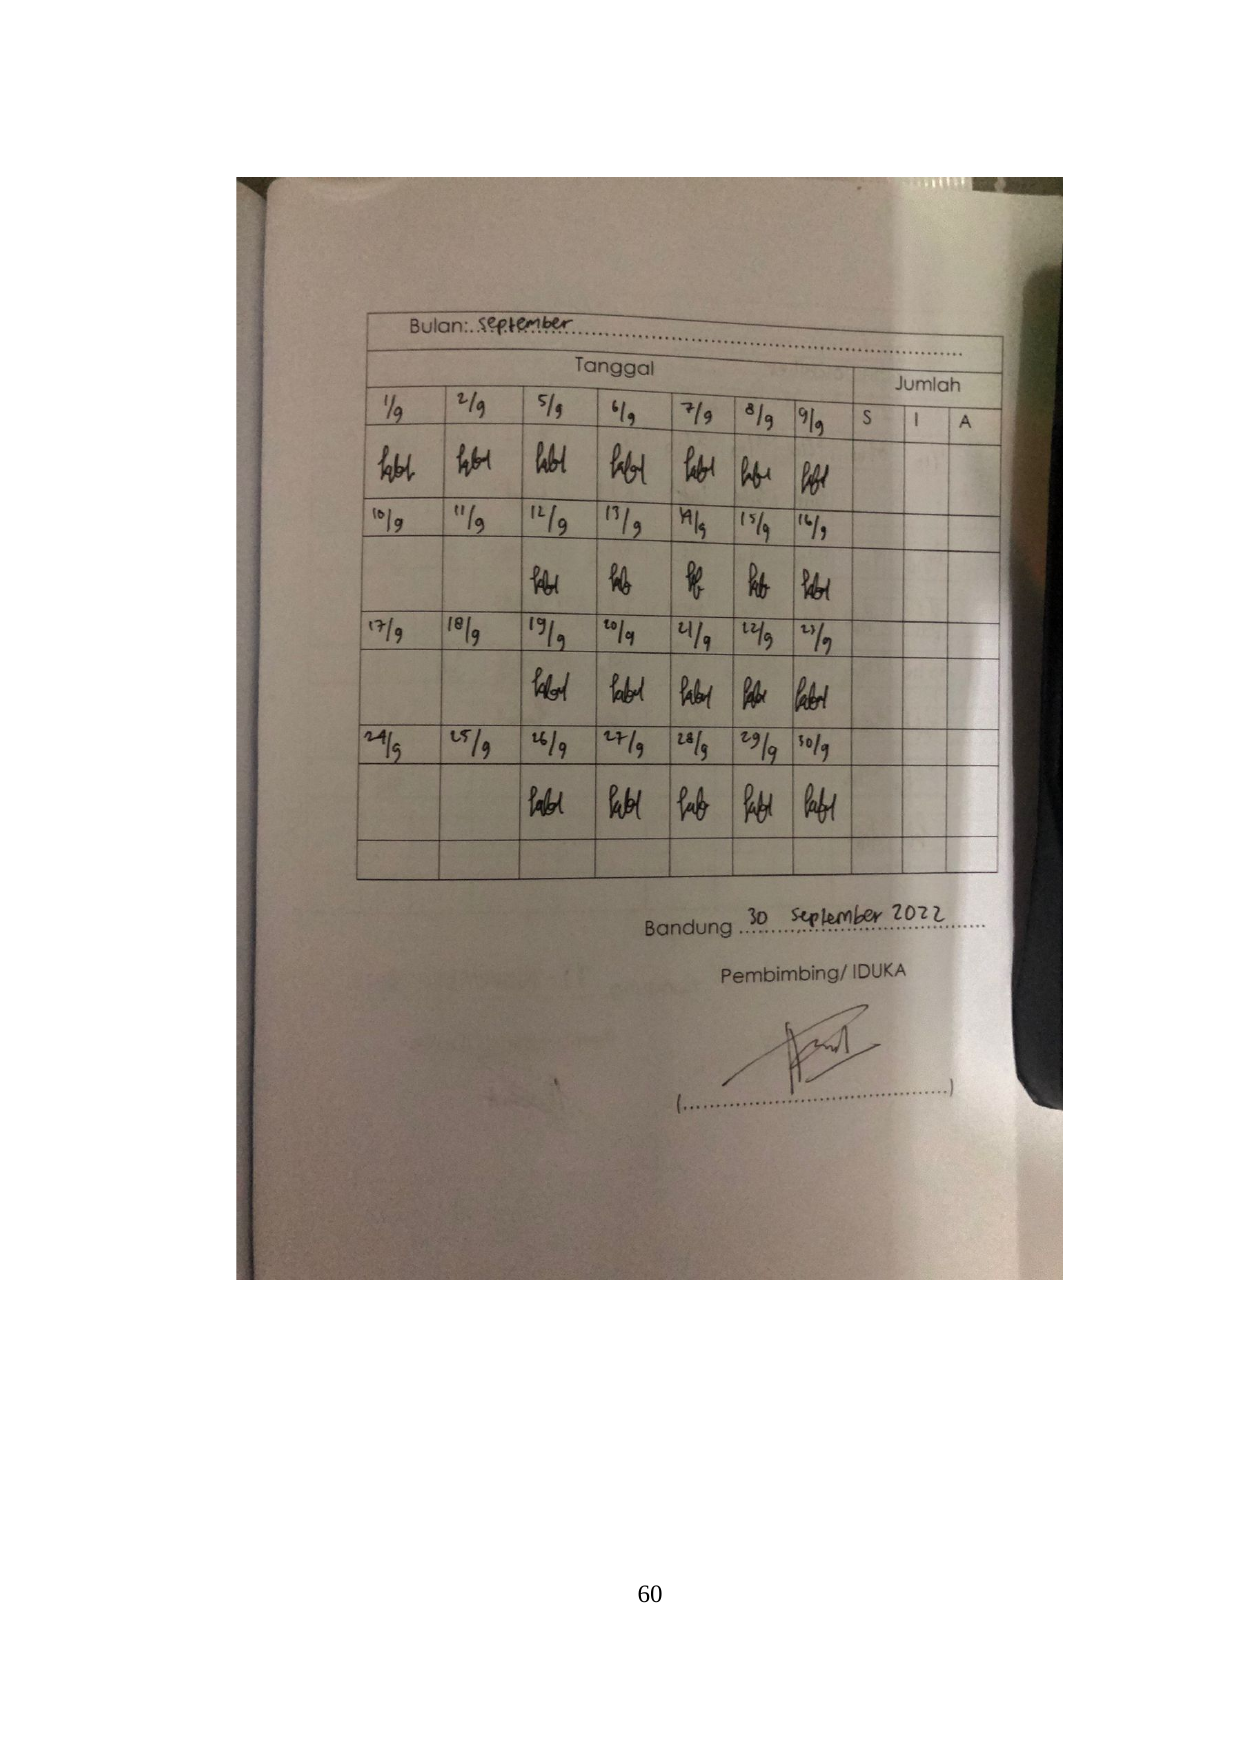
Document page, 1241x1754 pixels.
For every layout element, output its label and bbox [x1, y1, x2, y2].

picture [236, 177, 1063, 1280]
